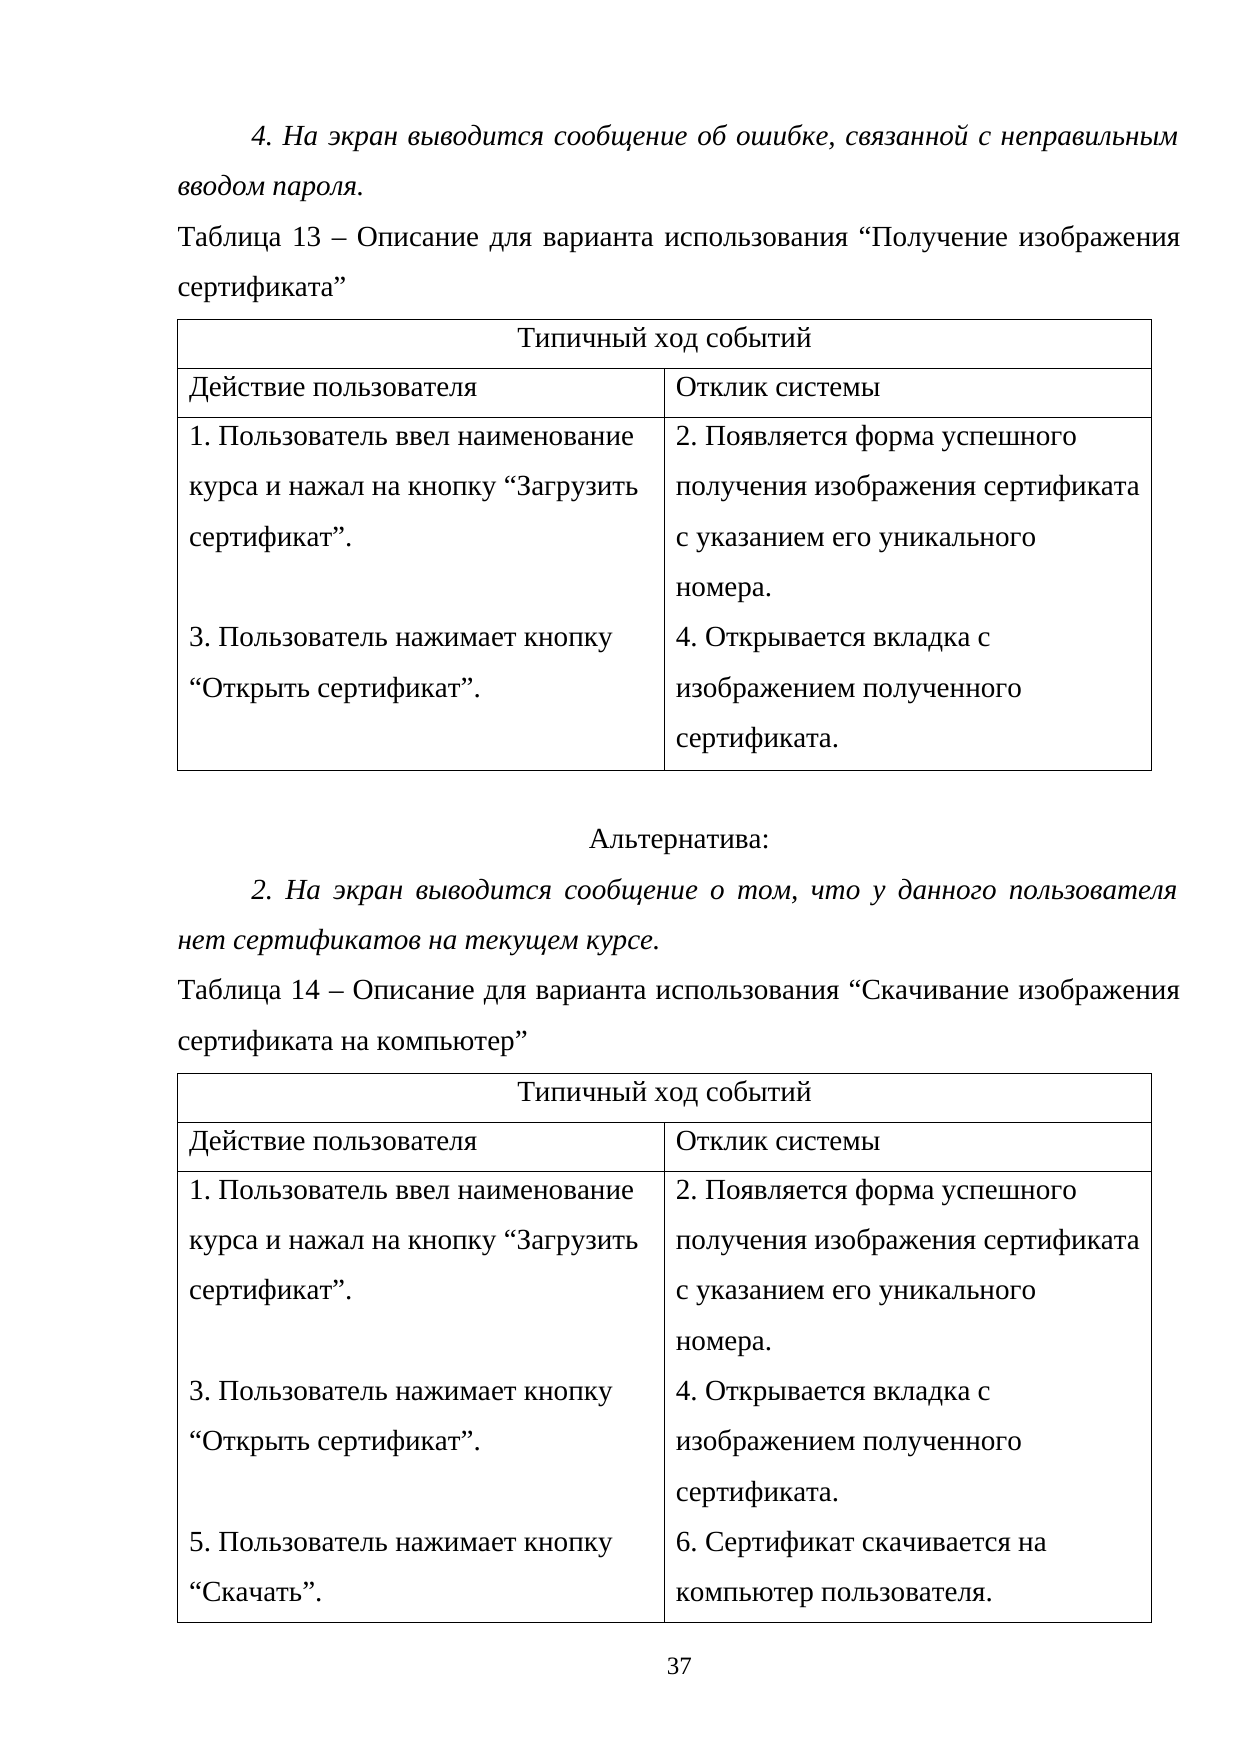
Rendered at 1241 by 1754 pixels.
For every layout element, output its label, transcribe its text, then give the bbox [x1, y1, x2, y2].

table_cell 1. Пользователь ввел наименование курса и нажал на кнопку “Загрузить сертификат”. 3. Пользователь нажимает кнопку “Открыть сертификат”. [178, 418, 664, 770]
text Таблица 13 – Описание для варианта использования “Получение изображения сертификата” [177, 219, 1181, 303]
text 4. На экран выводится сообщение об ошибке, связанной с неправильным вводом пароля. [177, 118, 1181, 202]
table_cell Отклик системы [665, 369, 1151, 417]
table_cell Действие пользователя [178, 369, 664, 417]
table_cell 2. Появляется форма успешного получения изображения сертификата с указанием его уникального номера. 4. Открывается вкладка с изображением полученного сертификата. [665, 418, 1151, 770]
table_cell Действие пользователя [178, 1123, 664, 1171]
table_cell 2. Появляется форма успешного получения изображения сертификата с указанием его уникального номера. 4. Открывается вкладка с изображением полученного сертификата. 6. Сертификат скачивается на компьютер пользователя. [665, 1172, 1151, 1622]
table_cell 1. Пользователь ввел наименование курса и нажал на кнопку “Загрузить сертификат”. 3. Пользователь нажимает кнопку “Открыть сертификат”. 5. Пользователь нажимает кнопку “Скачать”. [178, 1172, 664, 1622]
text Альтернатива: [177, 822, 1181, 855]
table_cell Отклик системы [665, 1123, 1151, 1171]
text Таблица 14 – Описание для варианта использования “Скачивание изображения сертификата на компьютер” [177, 972, 1181, 1056]
table_header Типичный ход событий [178, 1074, 1151, 1122]
table_header Типичный ход событий [178, 320, 1151, 368]
text 2. На экран выводится сообщение о том, что у данного пользователя нет сертификатов на текущем курсе. [177, 872, 1181, 956]
